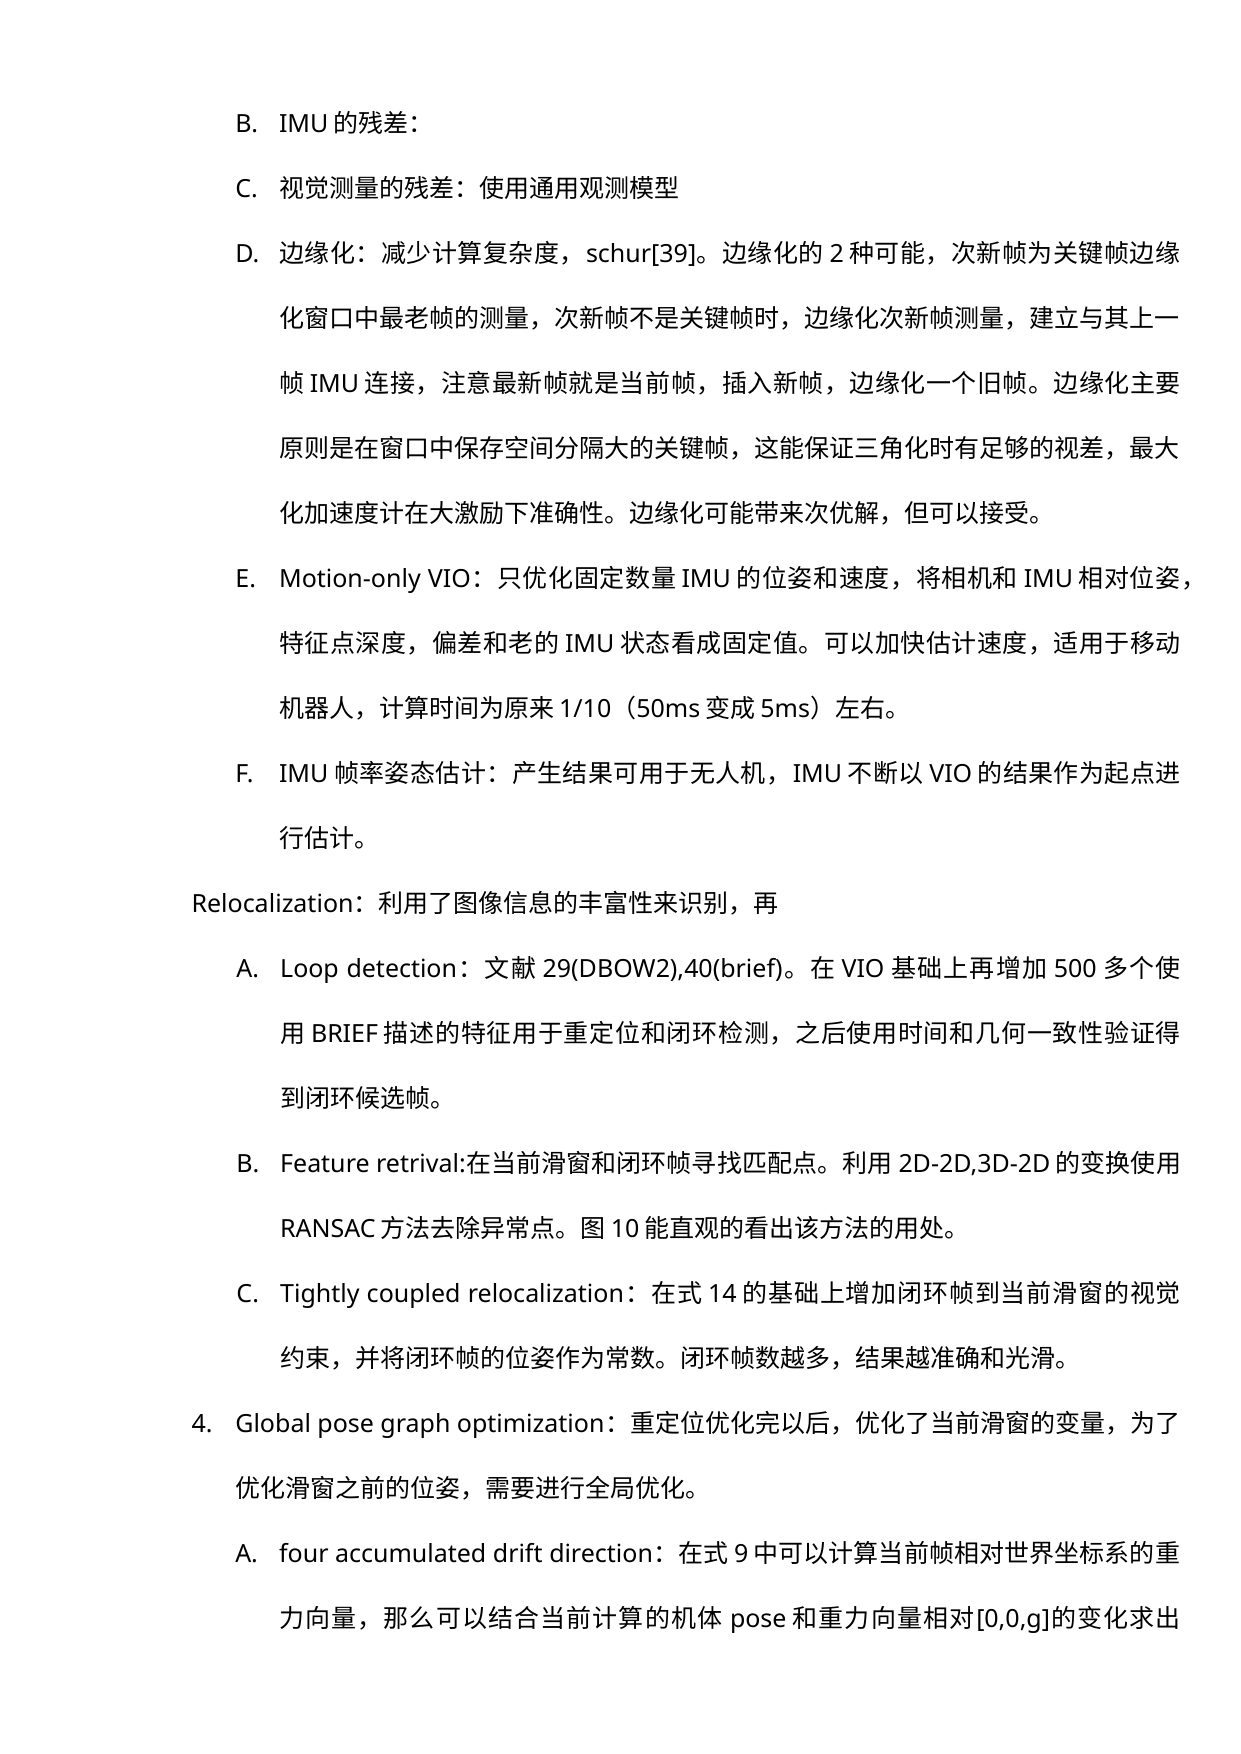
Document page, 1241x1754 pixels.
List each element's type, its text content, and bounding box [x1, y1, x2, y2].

list Feature retrival:在当前滑窗和闭环帧寻找匹配点。利用2D-2D,3D-2D的变换使用RANSAC方法去除异常点。图10能直观的看出该方法的用处。 [236, 1129, 1181, 1259]
list IMU帧率姿态估计：产生结果可用于无人机，IMU不断以VIO的结果作为起点进行估计。 [235, 739, 1181, 869]
list Loop detection：文献29(DBOW2),40(brief)。在VIO基础上再增加500多个使用BRIEF描述的特征用于重定位和闭环检测，之后使用时间和几何一致性验证得到闭环候选帧。 [236, 934, 1181, 1129]
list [235, 1519, 1181, 1649]
list IMU的残差： [235, 89, 1181, 154]
list Motion-only VIO：只优化固定数量IMU的位姿和速度，将相机和IMU相对位姿，特征点深度，偏差和老的IMU状态看成固定值。可以加快估计速度，适用于移动机器人，计算时间为原来1/10（50ms变成5ms）左右。 [235, 544, 1181, 739]
list Global pose graph optimization：重定位优化完以后，优化了当前滑窗的变量，为了优化滑窗之前的位姿，需要进行全局优化。 [191, 1389, 1181, 1519]
list 边缘化：减少计算复杂度，schur[39]。边缘化的2种可能，次新帧为关键帧边缘化窗口中最老帧的测量，次新帧不是关键帧时，边缘化次新帧测量，建立与其上一帧IMU连接，注意最新帧就是当前帧，插入新帧，边缘化一个旧帧。边缘化主要原则是在窗口中保存空间分隔大的关键帧，这能保证三角化时有足够的视差，最大化加速度计在大激励下准确性。边缘化可能带来次优解，但可以接受。 [235, 219, 1181, 544]
list 视觉测量的残差：使用通用观测模型 [235, 154, 1181, 219]
list Tightly coupled relocalization：在式14的基础上增加闭环帧到当前滑窗的视觉约束，并将闭环帧的位姿作为常数。闭环帧数越多，结果越准确和光滑。 [236, 1259, 1181, 1389]
text Relocalization：利用了图像信息的丰富性来识别，再 [191, 869, 1181, 934]
